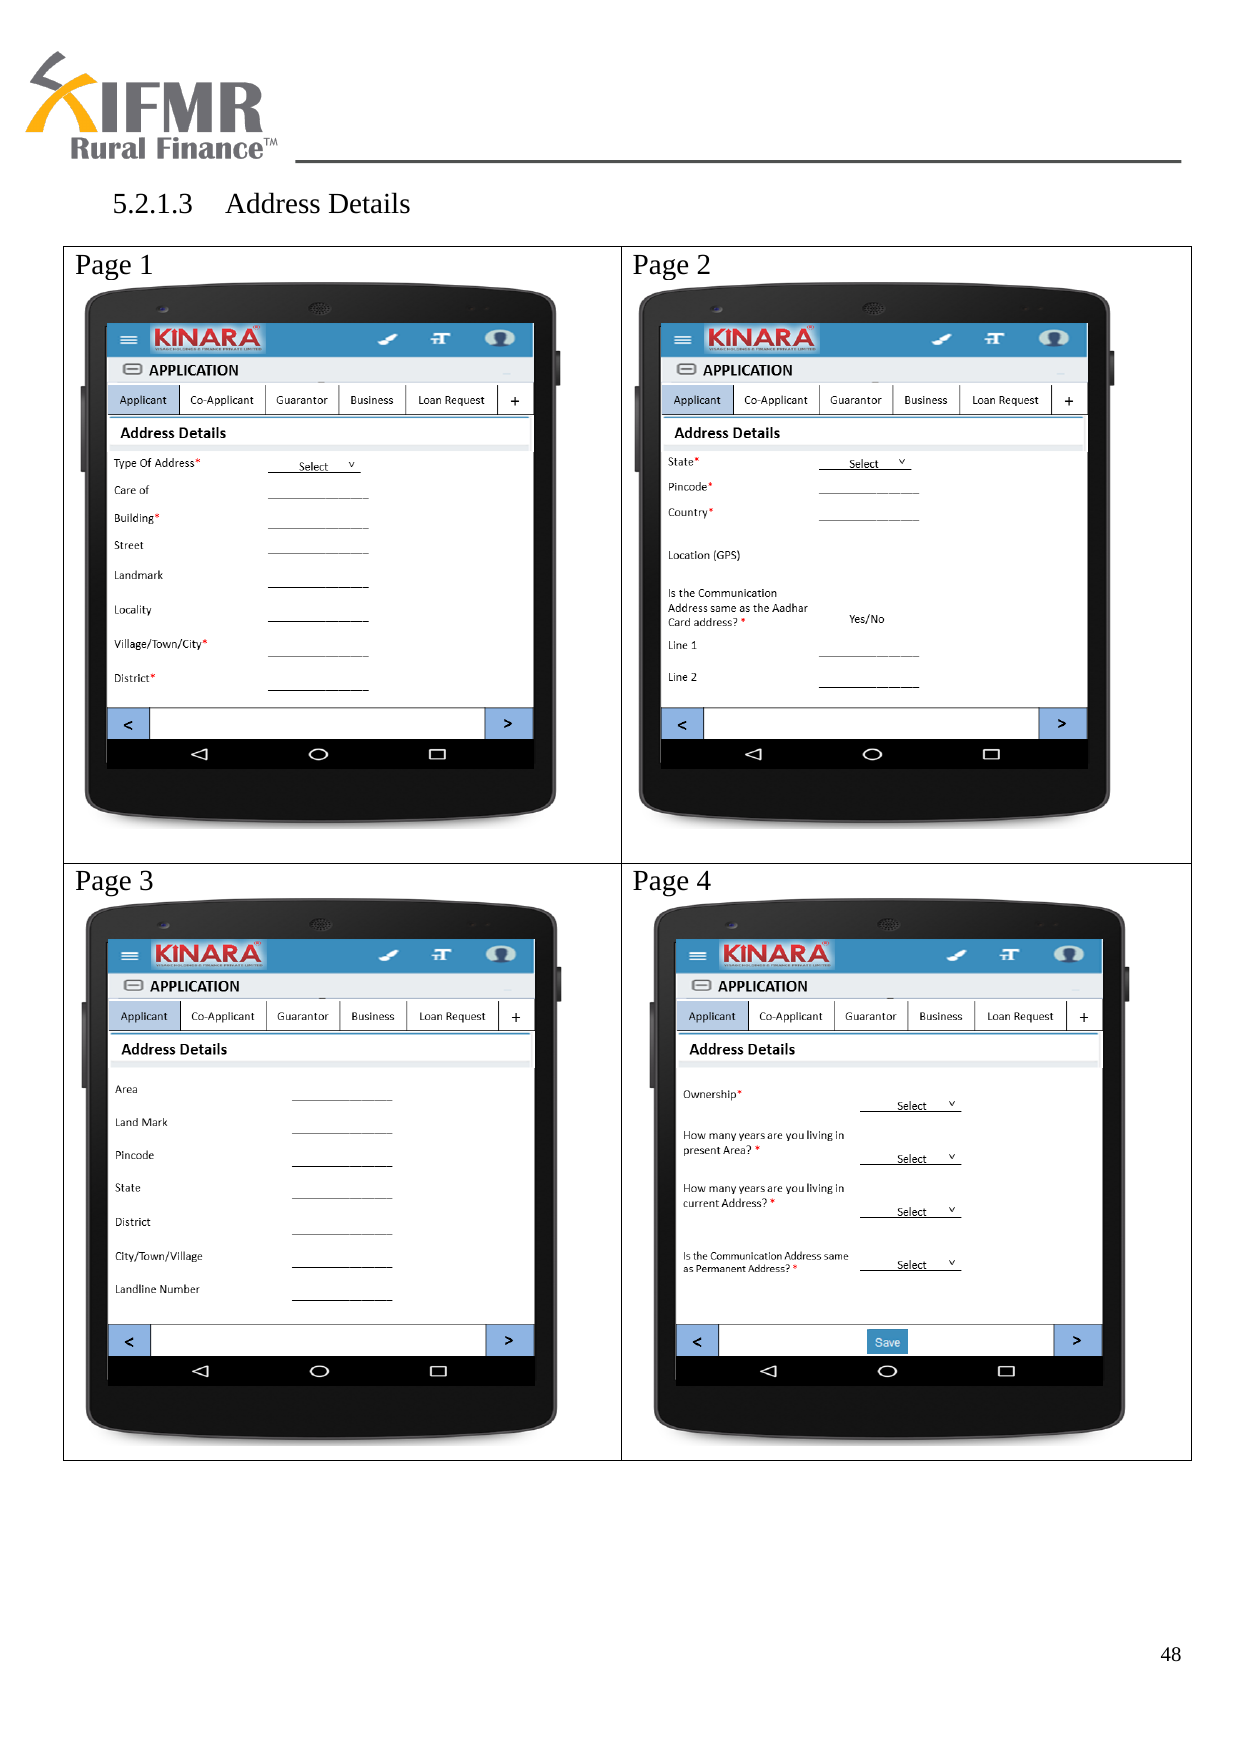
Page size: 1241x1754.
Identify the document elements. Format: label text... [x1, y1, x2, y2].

picture [75, 897, 569, 1446]
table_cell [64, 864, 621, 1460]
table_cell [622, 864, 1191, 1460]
picture [642, 897, 1132, 1446]
picture [632, 280, 1117, 829]
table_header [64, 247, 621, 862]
picture [18, 45, 284, 166]
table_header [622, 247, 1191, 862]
list Address Details [112, 187, 1181, 220]
picture [75, 280, 564, 829]
